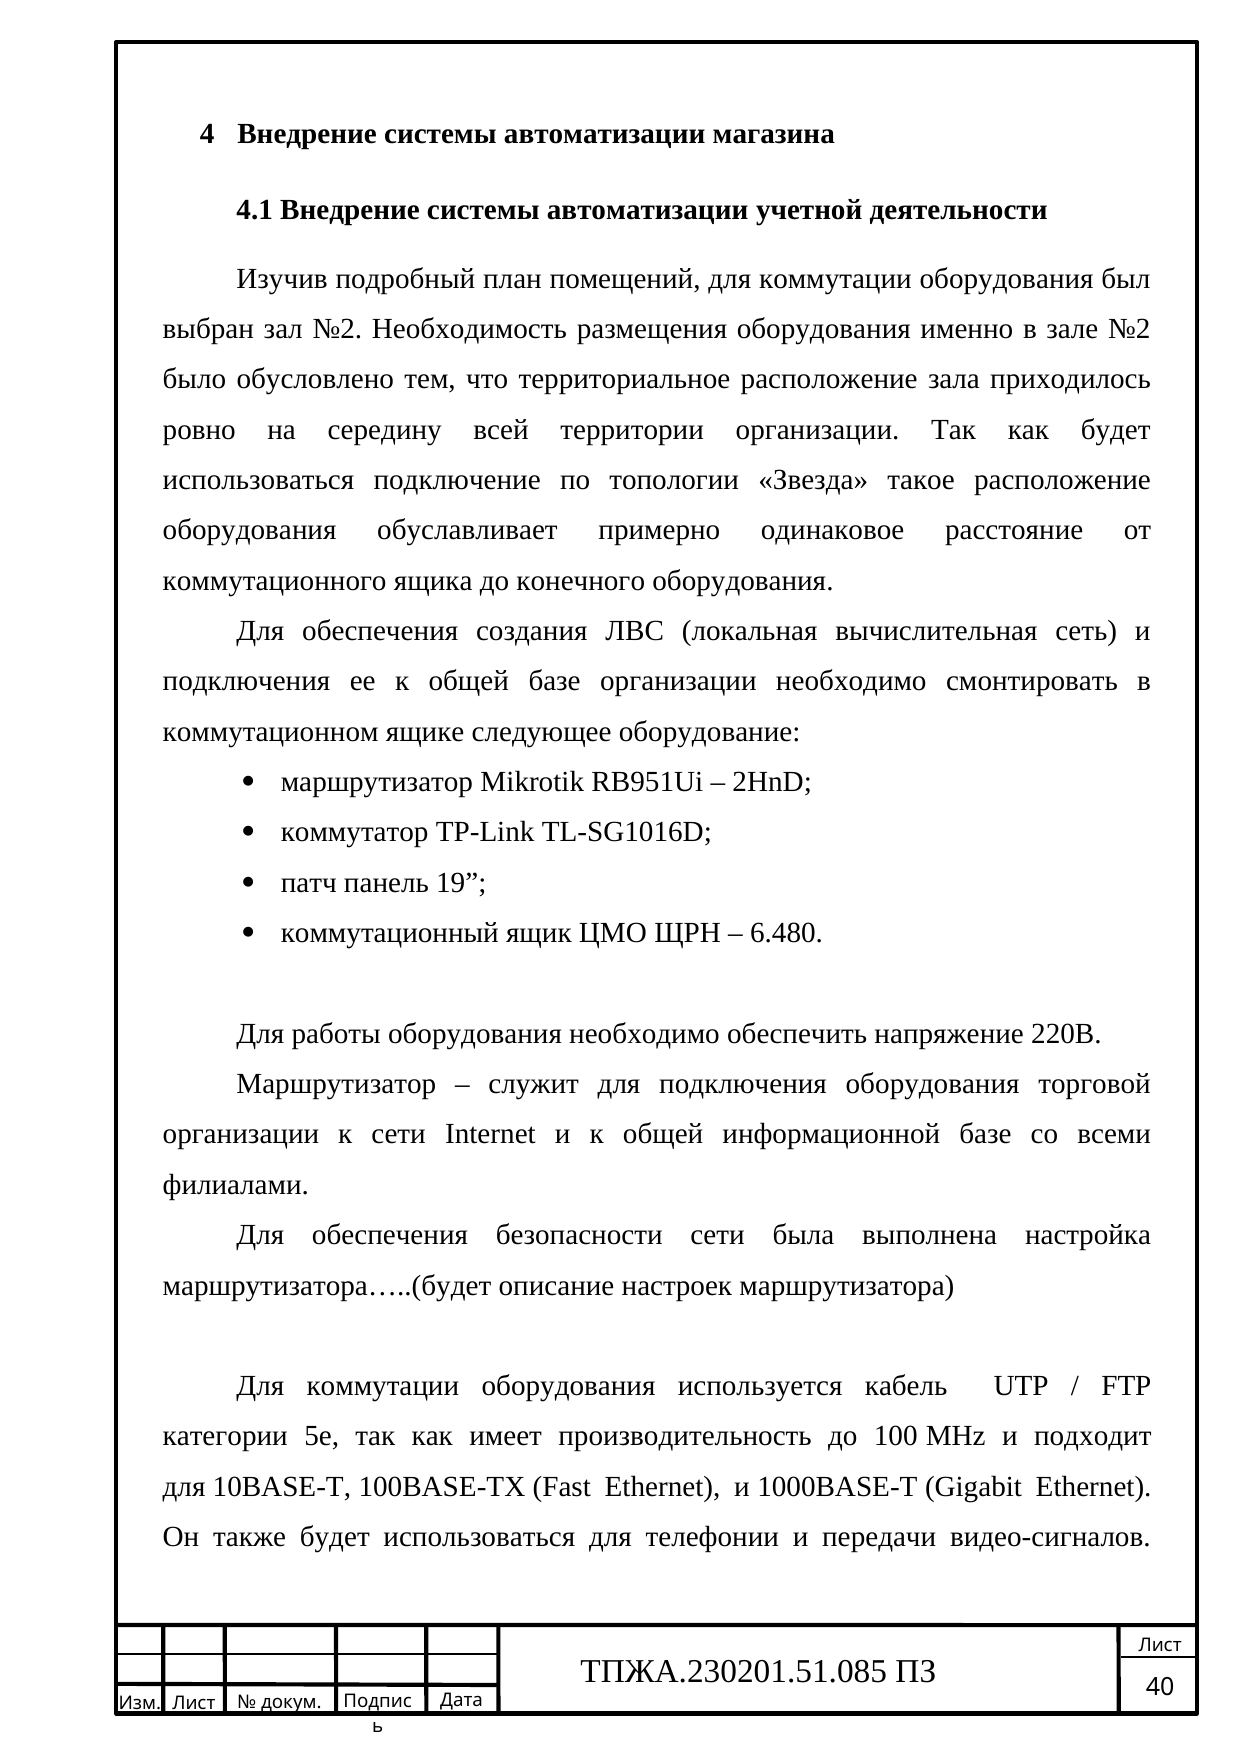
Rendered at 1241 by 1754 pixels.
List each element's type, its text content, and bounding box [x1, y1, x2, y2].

list маршрутизатор Mikrotik RB951Ui – 2HnD; [243, 764, 1152, 798]
text Для работы оборудования необходимо обеспечить напряжение 220В. [162, 1016, 1152, 1049]
text Для обеспечения безопасности сети была выполнена настройка маршрутизатора…..(будет описание настроек маршрутизатора) [162, 1217, 1152, 1301]
subtitle Внедрение системы автоматизации магазина [199, 117, 1152, 150]
text Изучив подробный план помещений, для коммутации оборудования был выбран зал №2. Необходимость размещения оборудования именно в зале №2 было обусловлено тем, что территориальное расположение зала приходилось ровно на середину всей территории организации. Так как будет использоваться подключение по топологии «Звезда» такое расположение оборудования обуславливает примерно одинаковое расстояние от коммутационного ящика до конечного оборудования. [162, 261, 1152, 596]
text Маршрутизатор – служит для подключения оборудования торговой организации к сети Internet и к общей информационной базе со всеми филиалами. [162, 1066, 1152, 1201]
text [162, 1368, 1152, 1553]
list коммутатор TP-Link TL-SG1016D; [243, 814, 1152, 848]
subtitle 4.1 Внедрение системы автоматизации учетной деятельности [236, 192, 1152, 225]
list коммутационный ящик ЦМО ЩРН – 6.480. [243, 915, 1152, 949]
list патч панель 19”; [243, 865, 1152, 898]
text Для обеспечения создания ЛВС (локальная вычислительная сеть) и подключения ее к общей базе организации необходимо смонтировать в коммутационном ящике следующее оборудование: [162, 613, 1152, 747]
